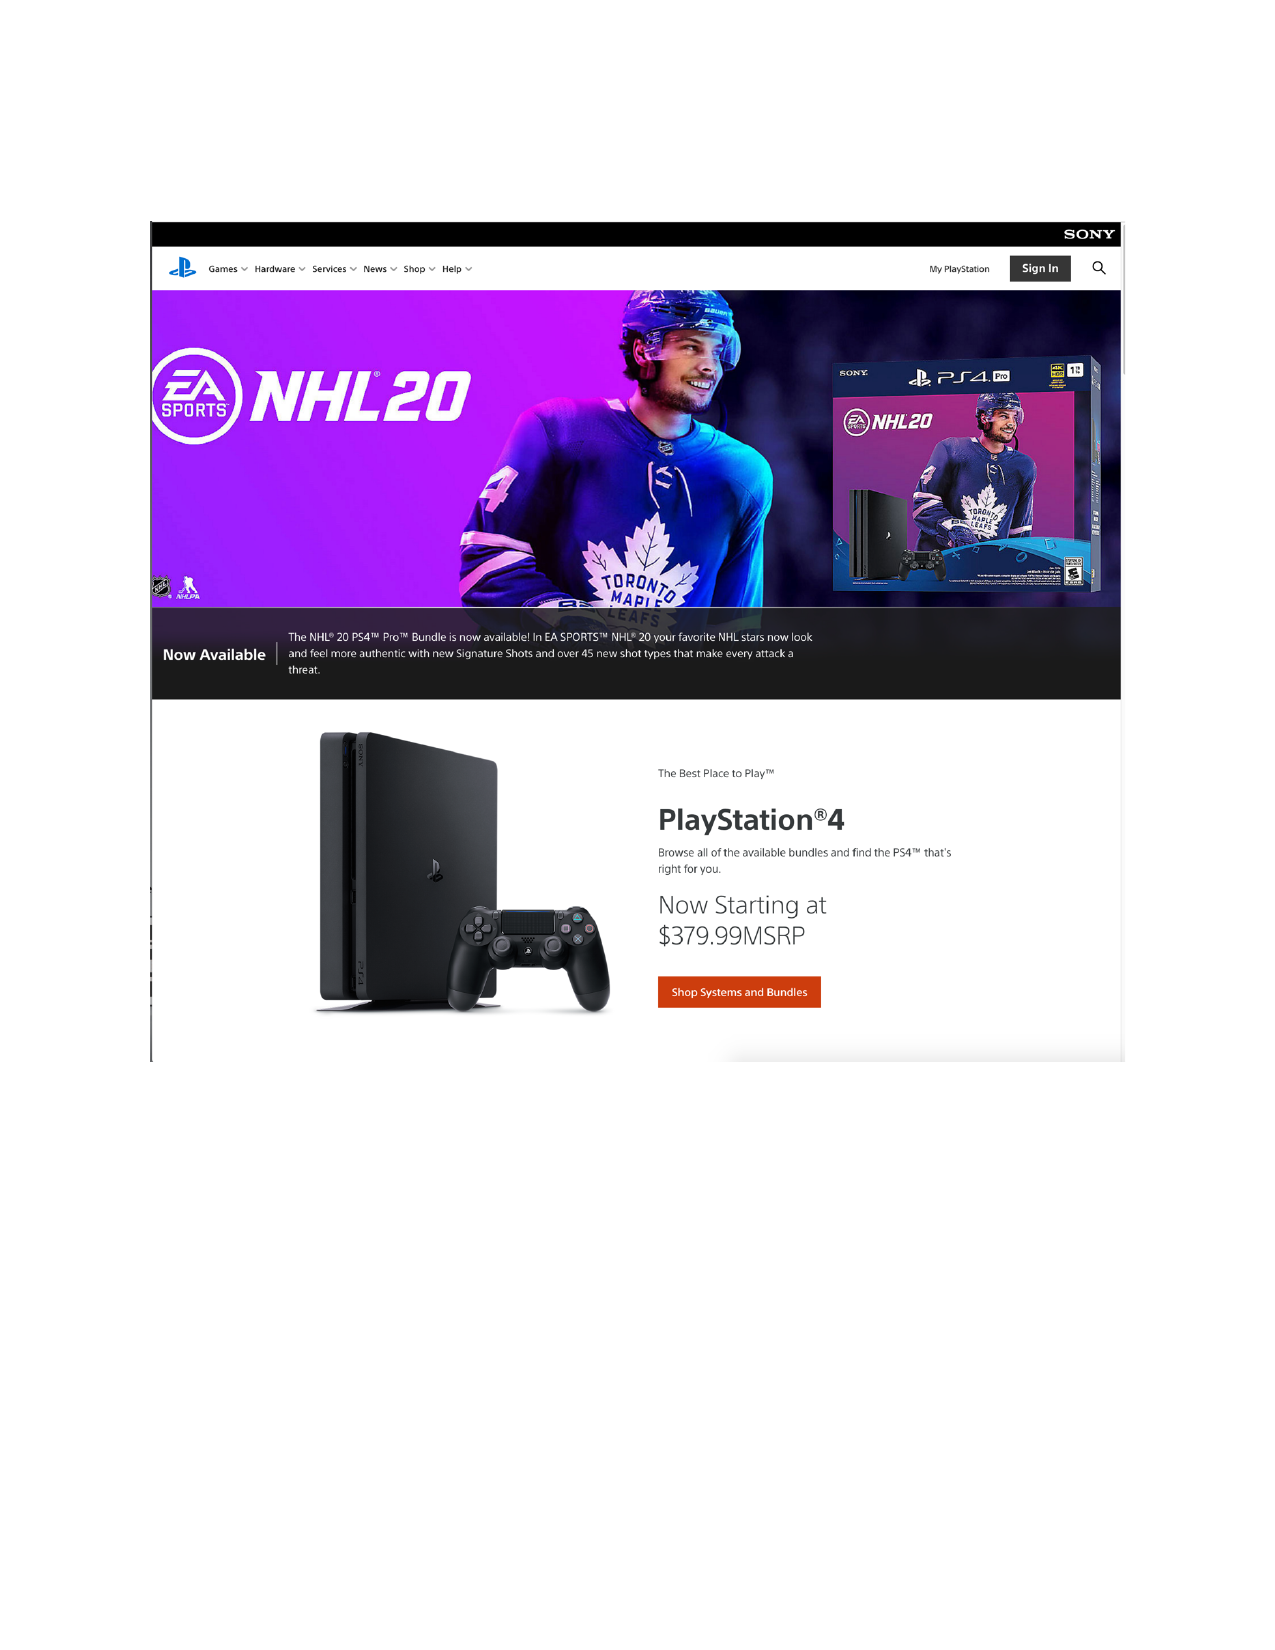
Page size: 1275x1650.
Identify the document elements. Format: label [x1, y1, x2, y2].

picture [150, 221, 1125, 1062]
